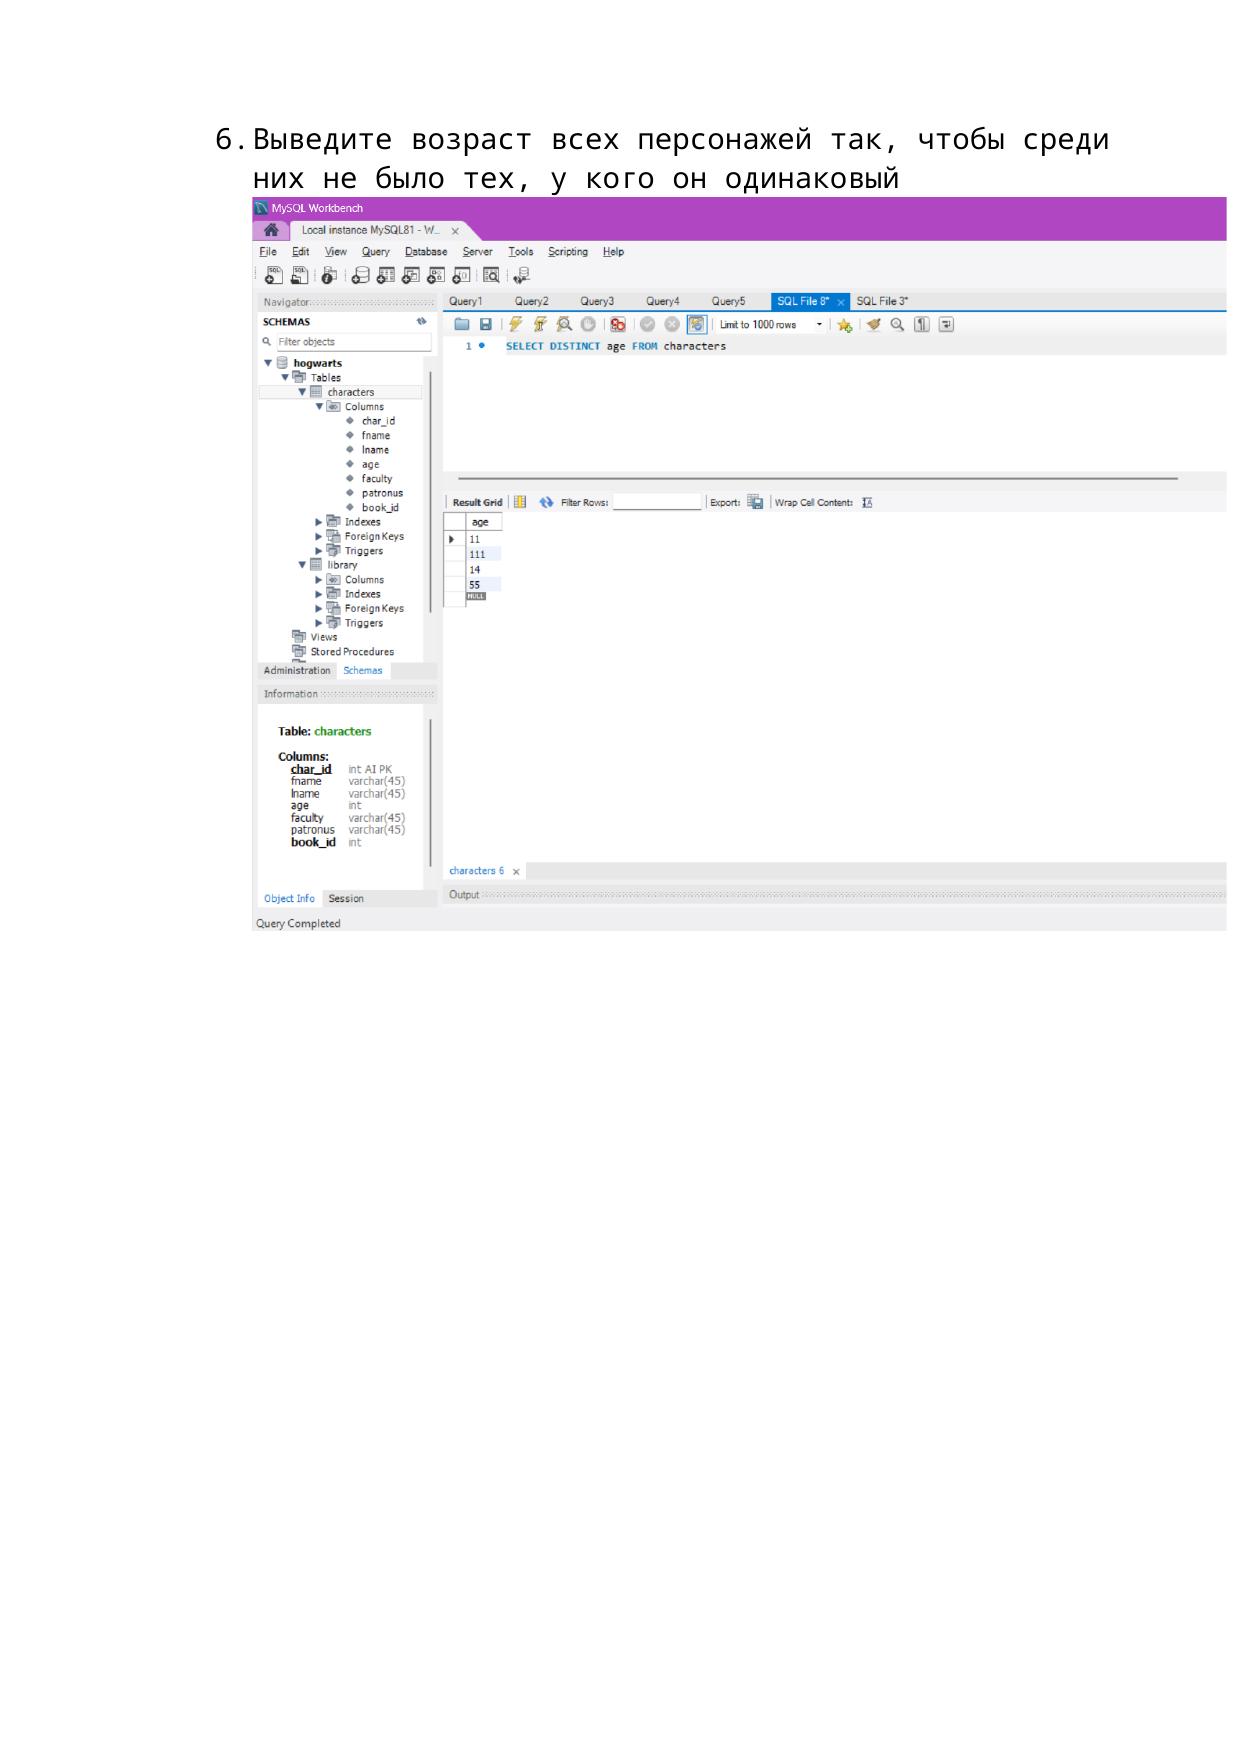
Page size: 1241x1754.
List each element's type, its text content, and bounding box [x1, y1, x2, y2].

picture [252, 197, 1227, 931]
